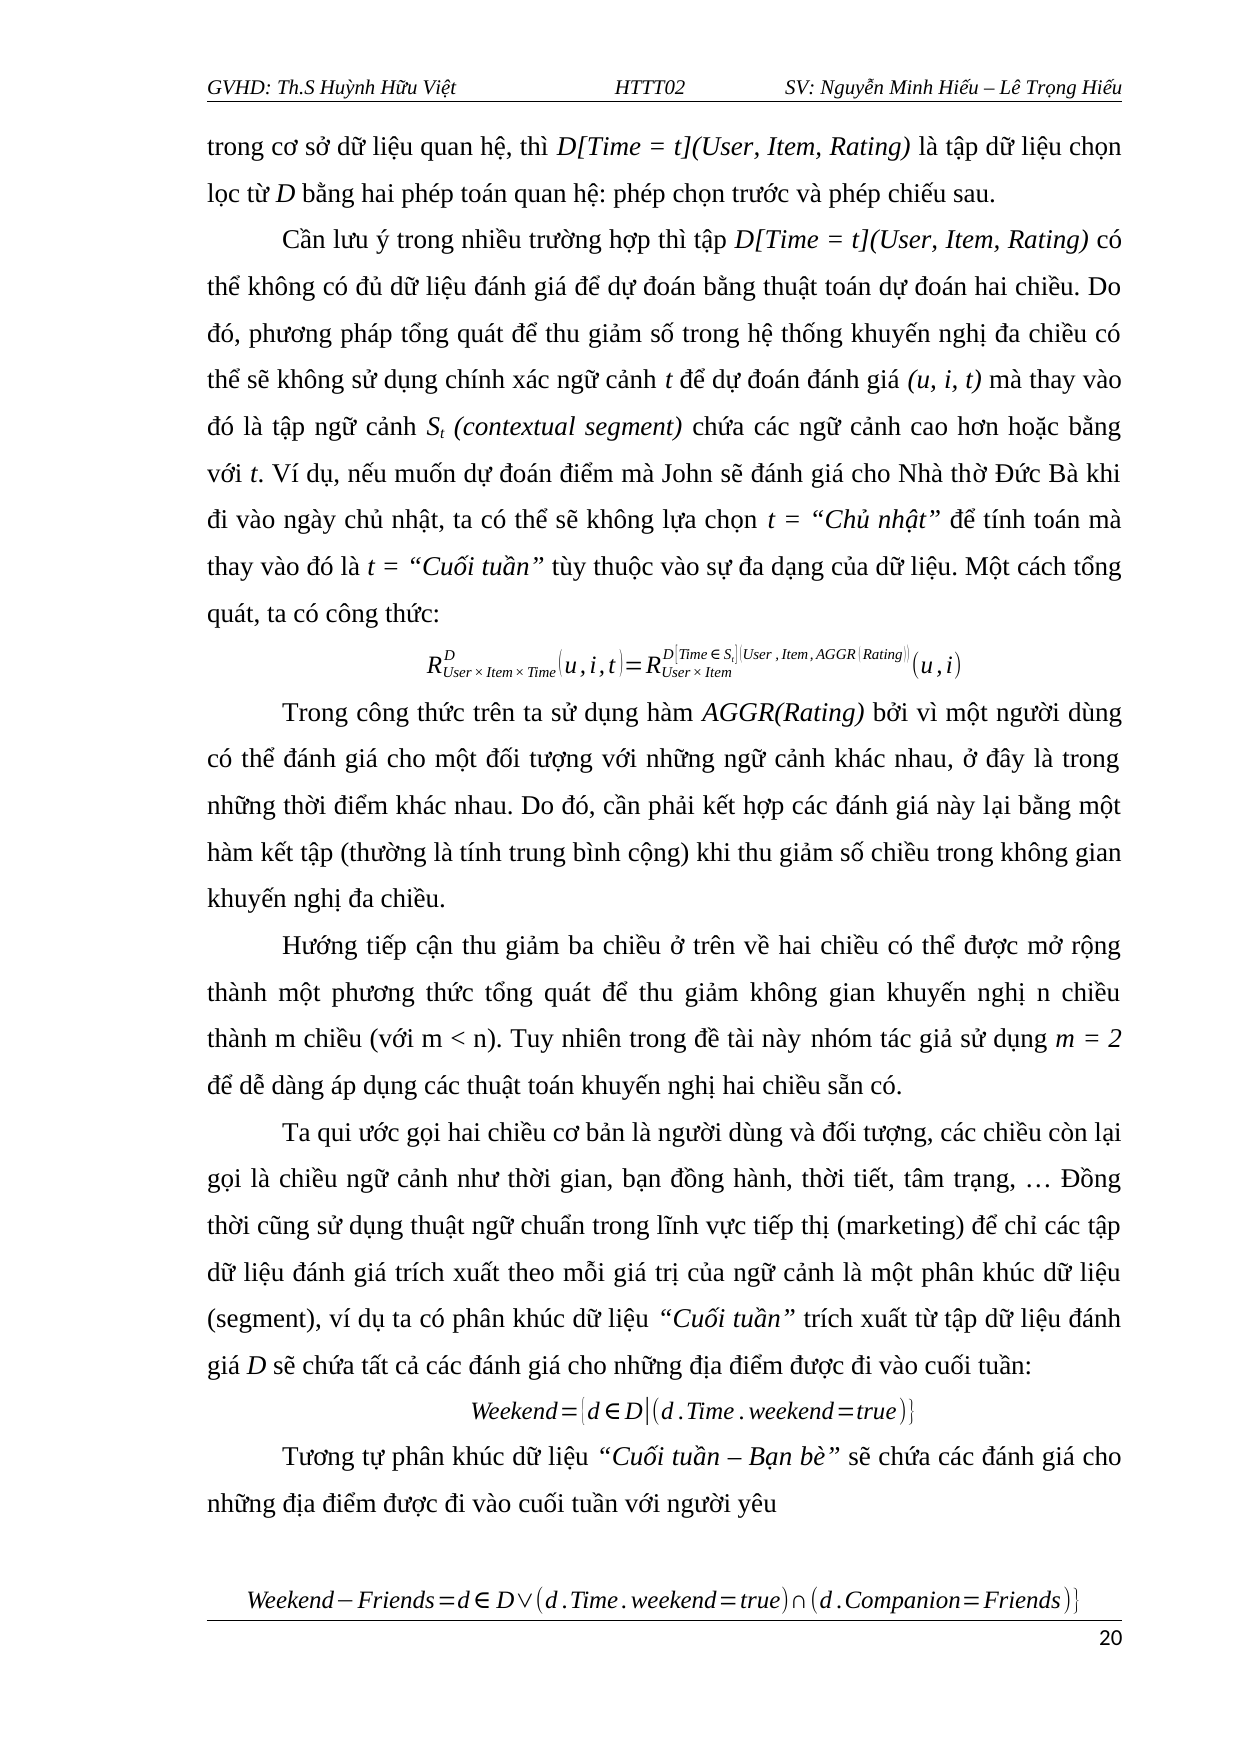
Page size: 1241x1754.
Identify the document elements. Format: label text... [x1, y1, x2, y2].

text Hướng tiếp cận thu giảm ba chiều ở trên về hai chiều có thể được mở rộng thành một phương thức tổng quát để thu giảm không gian khuyến nghị n chiều thành m chiều (với m < n). Tuy nhiên trong đề tài này nhóm tác giả sử dụng m = 2 để dễ dàng áp dụng các thuật toán khuyến nghị hai chiều sẵn có. [207, 929, 1122, 1100]
text Cần lưu ý trong nhiều trường hợp thì tập D[Time = t](User, Item, Rating) có thể không có đủ dữ liệu đánh giá để dự đoán bằng thuật toán dự đoán hai chiều. Do đó, phương pháp tổng quát để thu giảm số trong hệ thống khuyến nghị đa chiều có thể sẽ không sử dụng chính xác ngữ cảnh t để dự đoán đánh giá (u, i, t) mà thay vào đó là tập ngữ cảnh St (contextual segment) chứa các ngữ cảnh cao hơn hoặc bằng với t. Ví dụ, nếu muốn dự đoán điểm mà John sẽ đánh giá cho Nhà thờ Đức Bà khi đi vào ngày chủ nhật, ta có thể sẽ không lựa chọn t = “Chủ nhật” để tính toán mà thay vào đó là t = “Cuối tuần” tùy thuộc vào sự đa dạng của dữ liệu. Một cách tổng quát, ta có công thức: [207, 223, 1122, 628]
text Ta qui ước gọi hai chiều cơ bản là người dùng và đối tượng, các chiều còn lại gọi là chiều ngữ cảnh như thời gian, bạn đồng hành, thời tiết, tâm trạng, … Đồng thời cũng sử dụng thuật ngữ chuẩn trong lĩnh vực tiếp thị (marketing) để chỉ các tập dữ liệu đánh giá trích xuất theo mỗi giá trị của ngữ cảnh là một phân khúc dữ liệu (segment), ví dụ ta có phân khúc dữ liệu “Cuối tuần” trích xuất từ tập dữ liệu đánh giá D sẽ chứa tất cả các đánh giá cho những địa điểm được đi vào cuối tuần: [207, 1116, 1122, 1380]
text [207, 130, 1122, 208]
text Tương tự phân khúc dữ liệu “Cuối tuần – Bạn bè” sẽ chứa các đánh giá cho những địa điểm được đi vào cuối tuần với người yêu [207, 1441, 1122, 1518]
text Trong công thức trên ta sử dụng hàm AGGR(Rating) bởi vì một người dùng có thể đánh giá cho một đối tượng với những ngữ cảnh khác nhau, ở đây là trong những thời điểm khác nhau. Do đó, cần phải kết hợp các đánh giá này lại bằng một hàm kết tập (thường là tính trung bình cộng) khi thu giảm số chiều trong không gian khuyến nghị đa chiều. [207, 696, 1122, 913]
